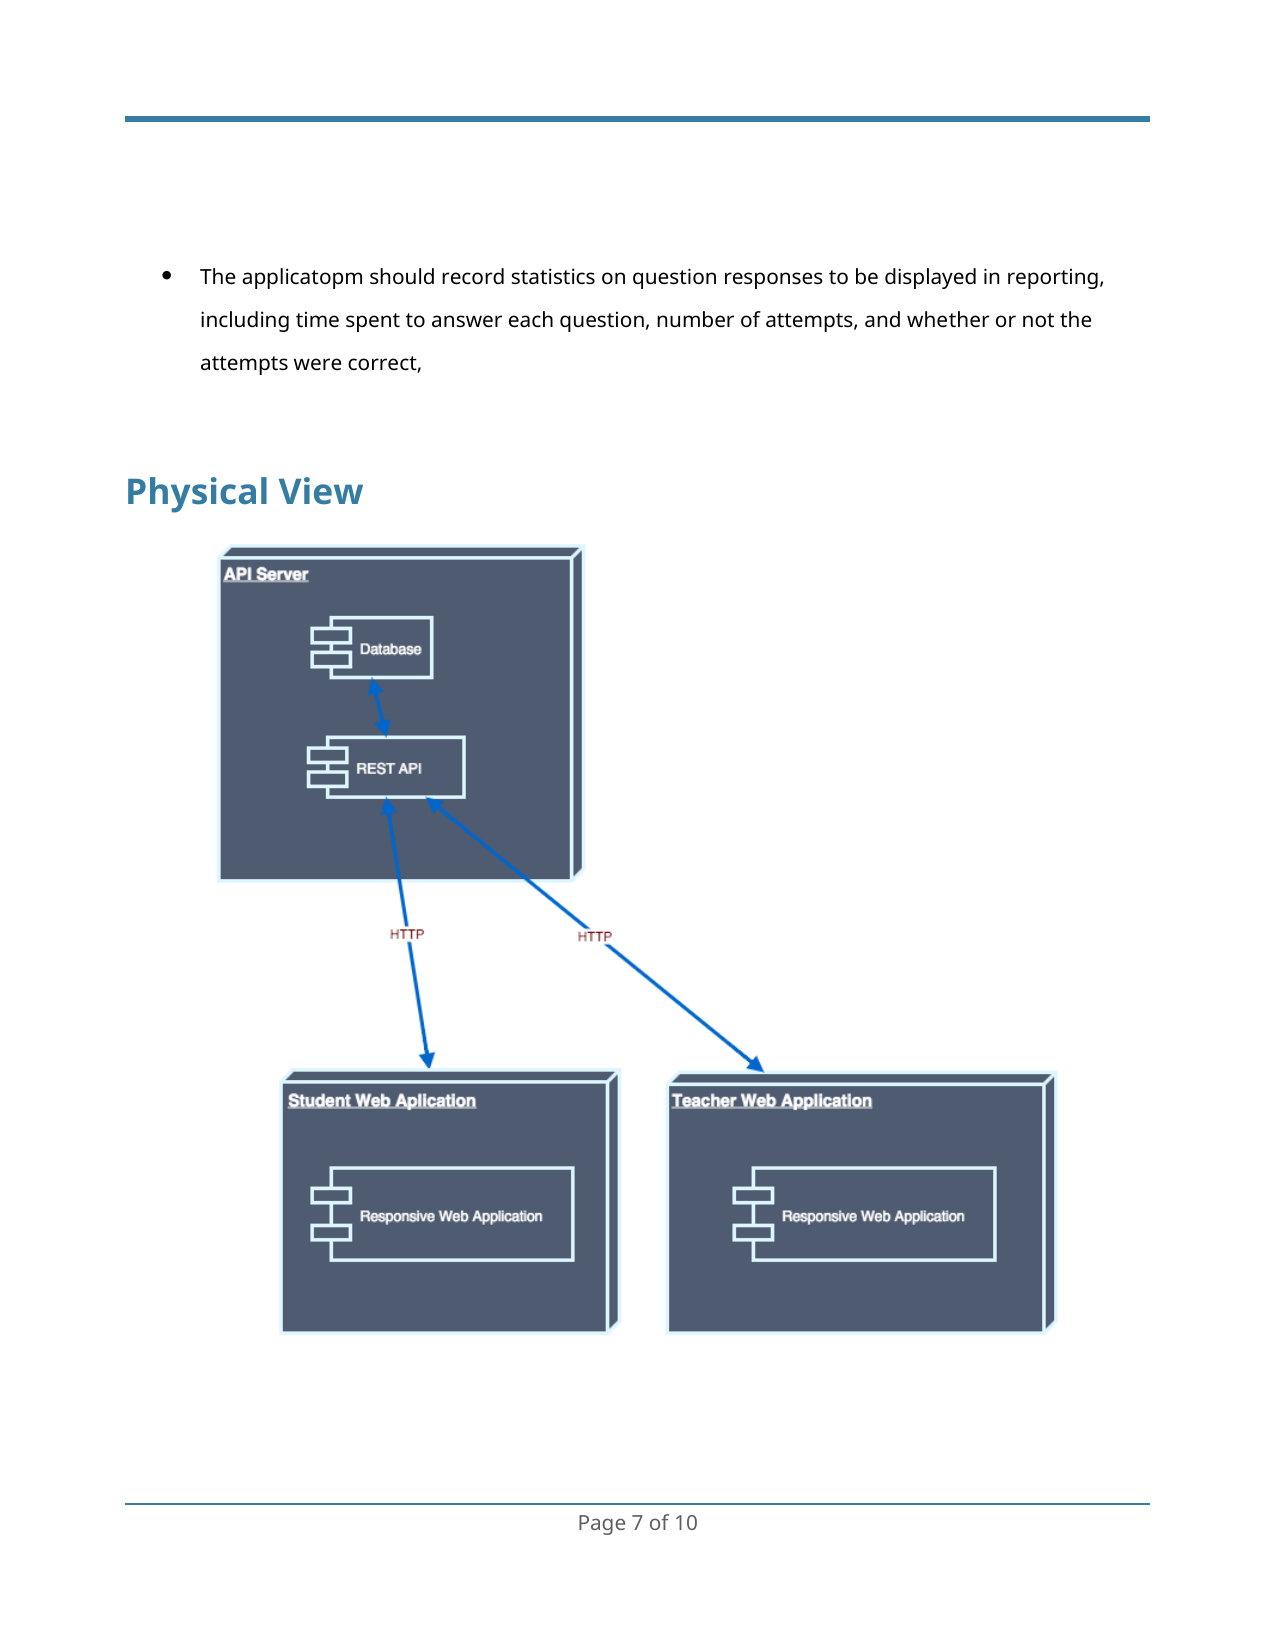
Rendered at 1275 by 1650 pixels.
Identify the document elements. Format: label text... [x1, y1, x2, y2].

text Physical View [125, 467, 1150, 515]
list The applicatopm should record statistics on question responses to be displayed in reporting, including time spent to answer each question, number of attempts, and whether or not the attempts were correct, [162, 262, 1150, 376]
picture [216, 543, 1059, 1347]
